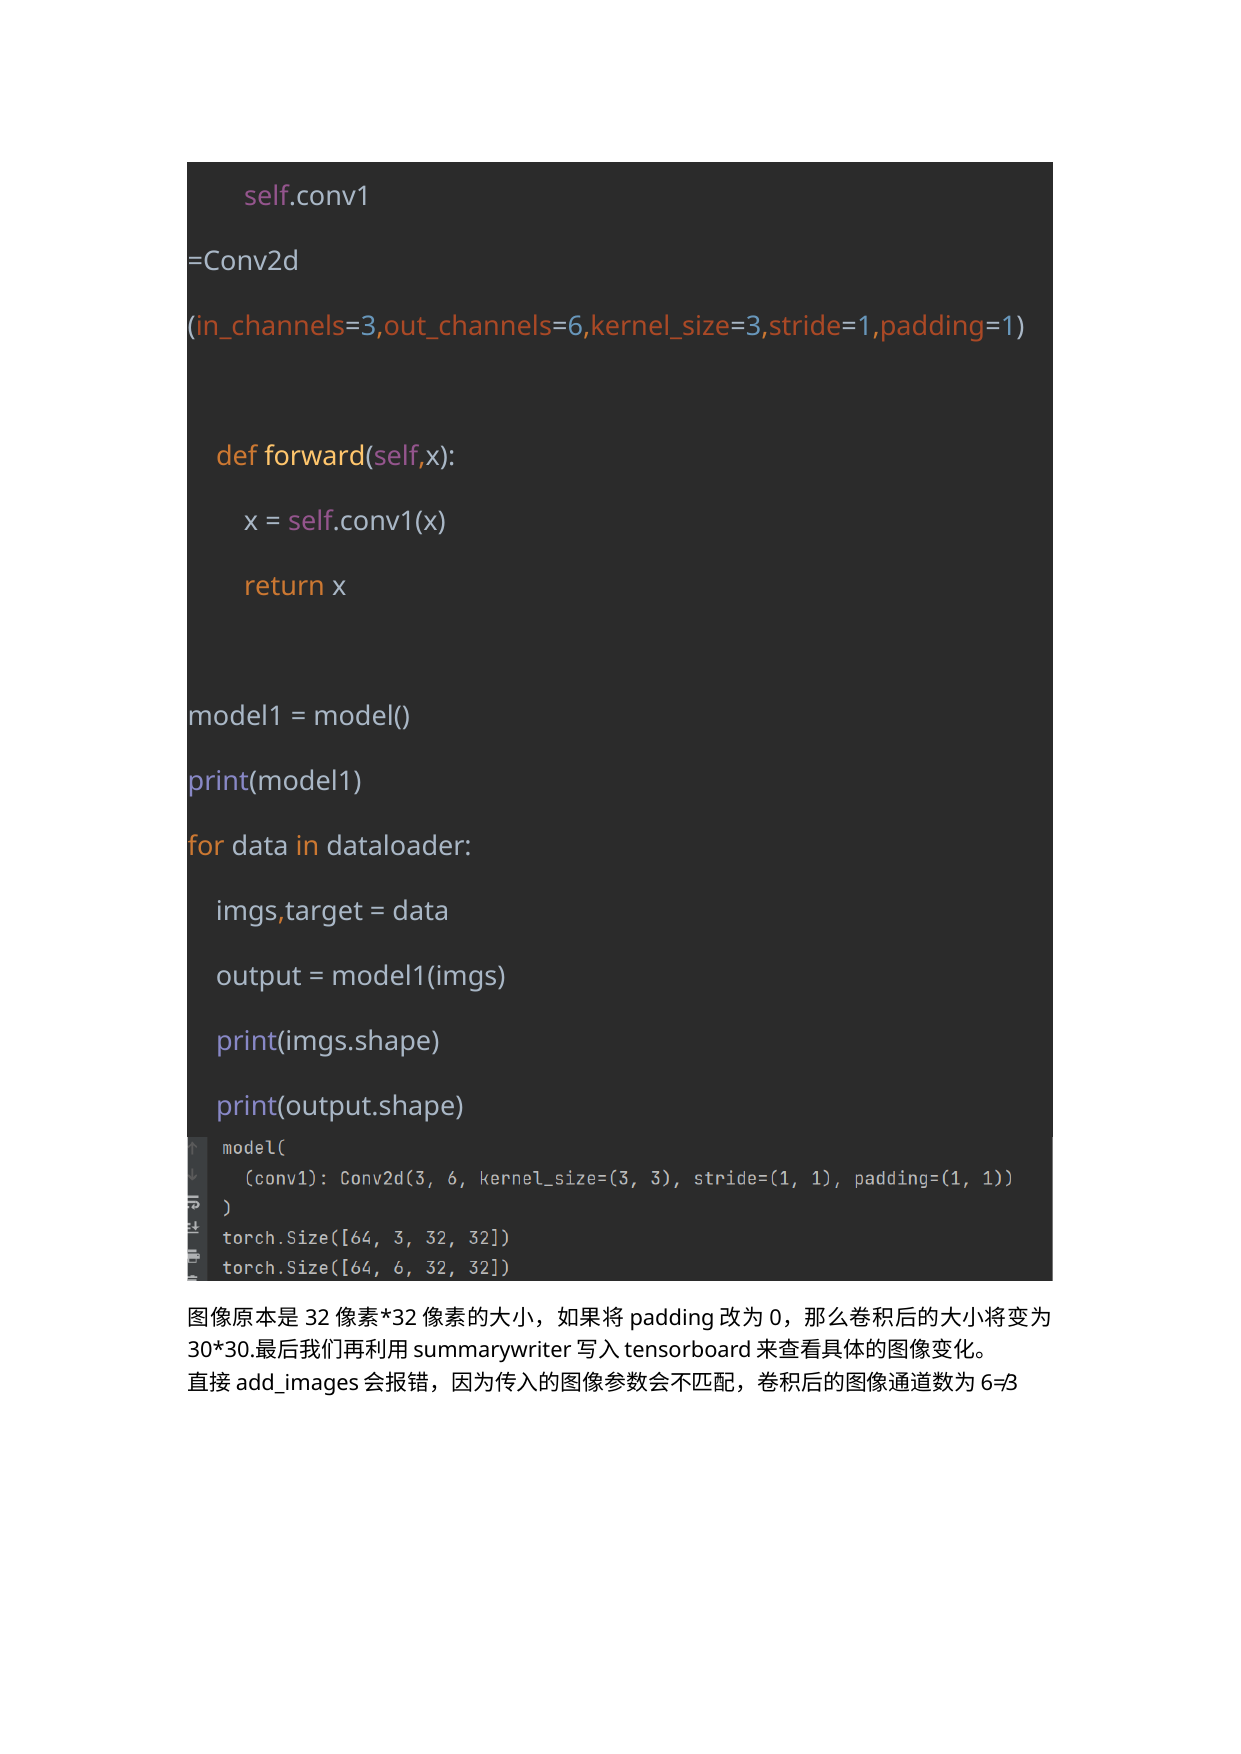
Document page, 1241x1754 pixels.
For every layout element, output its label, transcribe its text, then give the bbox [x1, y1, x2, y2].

text 直接add_images会报错，因为传入的图像参数会不匹配，卷积后的图像通道数为6≠3 [187, 1364, 1053, 1397]
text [187, 162, 1053, 1137]
text 图像原本是32像素*32像素的大小，如果将padding改为0，那么卷积后的大小将变为30*30.最后我们再利用summarywriter写入tensorboard来查看具体的图像变化。 [187, 1299, 1053, 1364]
picture [187, 1137, 1053, 1281]
